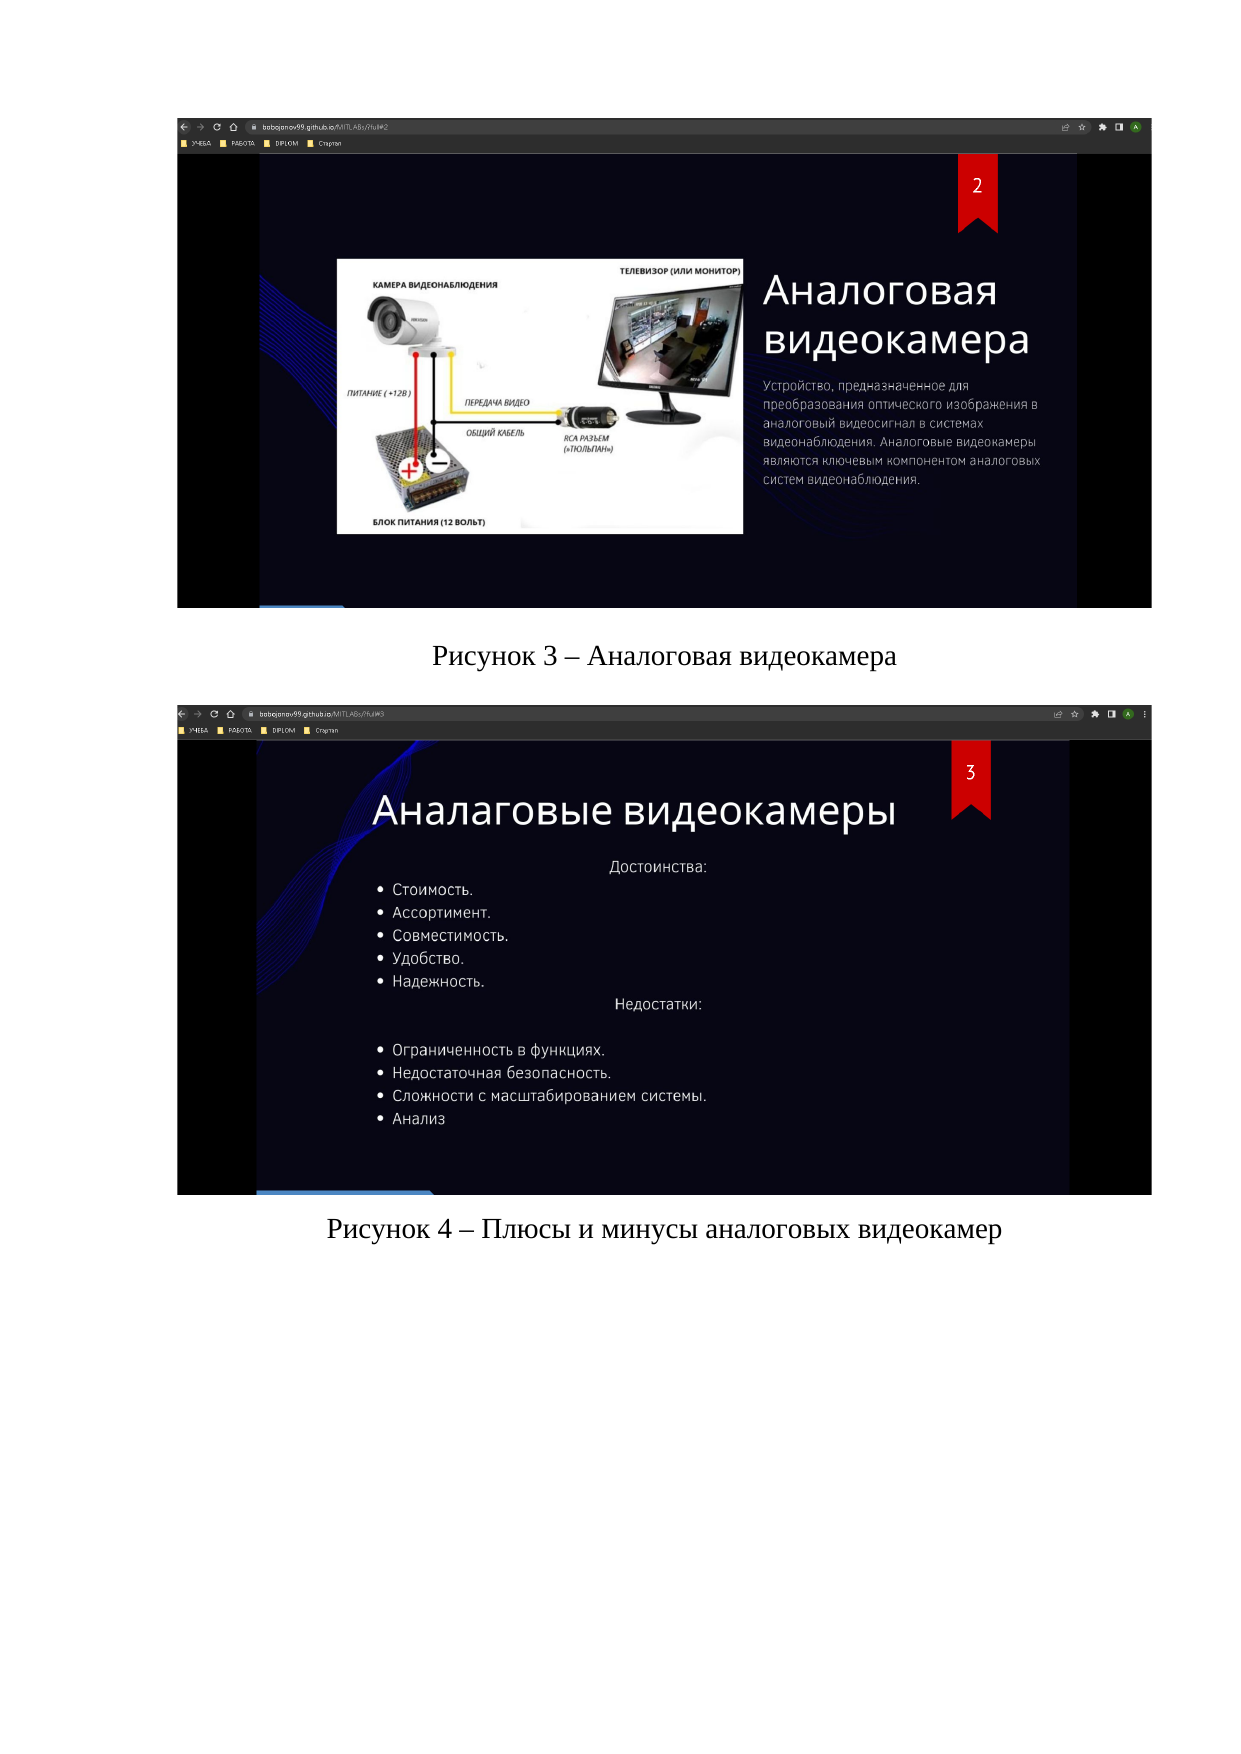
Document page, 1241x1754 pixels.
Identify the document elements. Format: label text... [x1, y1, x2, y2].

picture [177, 118, 1152, 608]
picture [177, 705, 1152, 1195]
text Рисунок 4 – Плюсы и минусы аналоговых видеокамер [177, 1195, 1152, 1245]
text Рисунок 3 – Аналоговая видеокамера [177, 638, 1152, 672]
